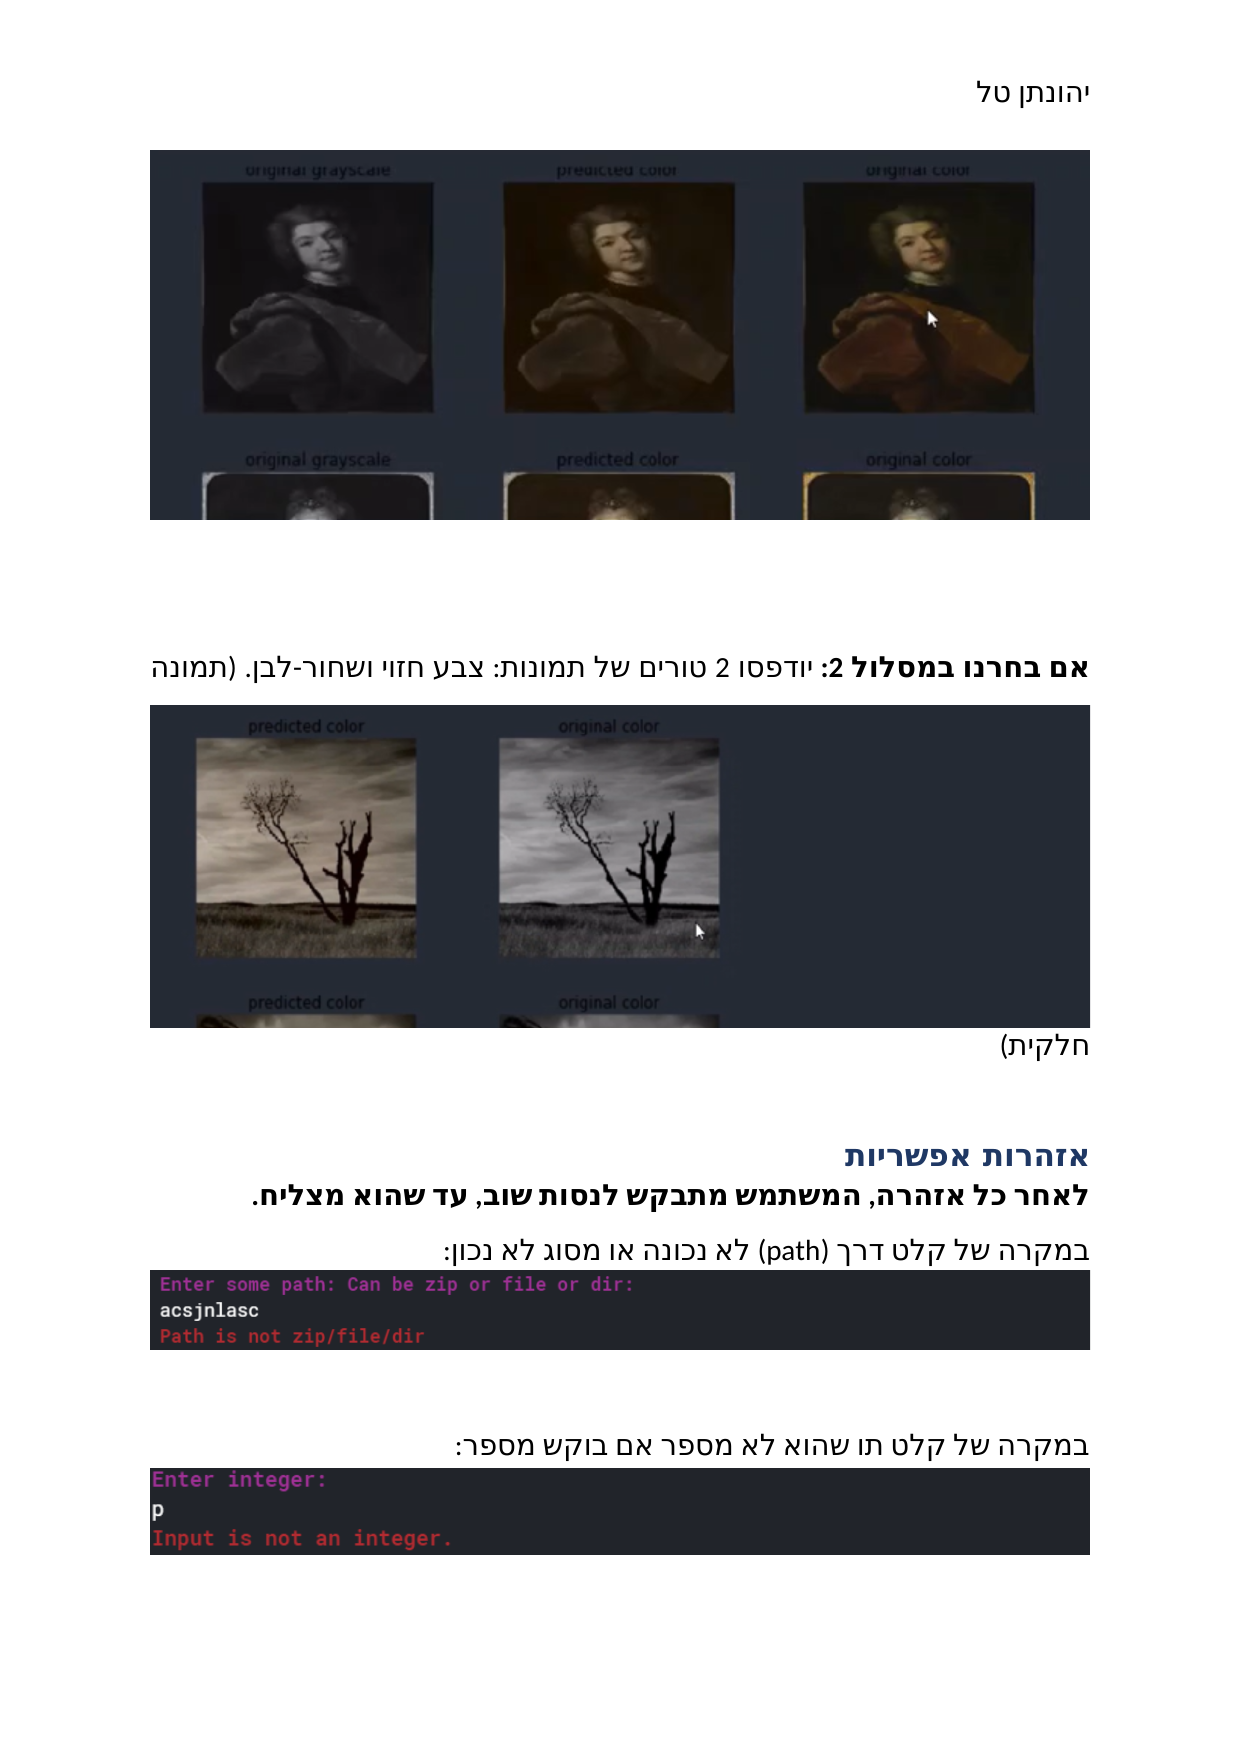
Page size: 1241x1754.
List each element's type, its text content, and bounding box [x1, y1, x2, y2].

picture [150, 1468, 1090, 1555]
text אם בחרנו במסלול 2: יודפסו 2 טורים של תמונות: צבע חזוי ושחור-לבן. (תמונה חלקית) [150, 649, 1090, 705]
text לאחר כל אזהרה, המשתמש מתבקש לנסות שוב, עד שהוא מצליח. [150, 1177, 1090, 1212]
text אם בחרנו במסלול 2: יודפסו 2 טורים של תמונות: צבע חזוי ושחור-לבן. (תמונה חלקית) [150, 1028, 1090, 1063]
subtitle אזהרות אפשריות [150, 1138, 1090, 1174]
text במקרה של קלט תו שהוא לא מספר אם בוקש מספר: [150, 1427, 1090, 1463]
text במקרה של קלט דרך (path) לא נכונה או מסוג לא נכון: [150, 1232, 1090, 1268]
picture [150, 705, 1091, 1028]
picture [150, 1270, 1091, 1350]
picture [150, 150, 1090, 520]
